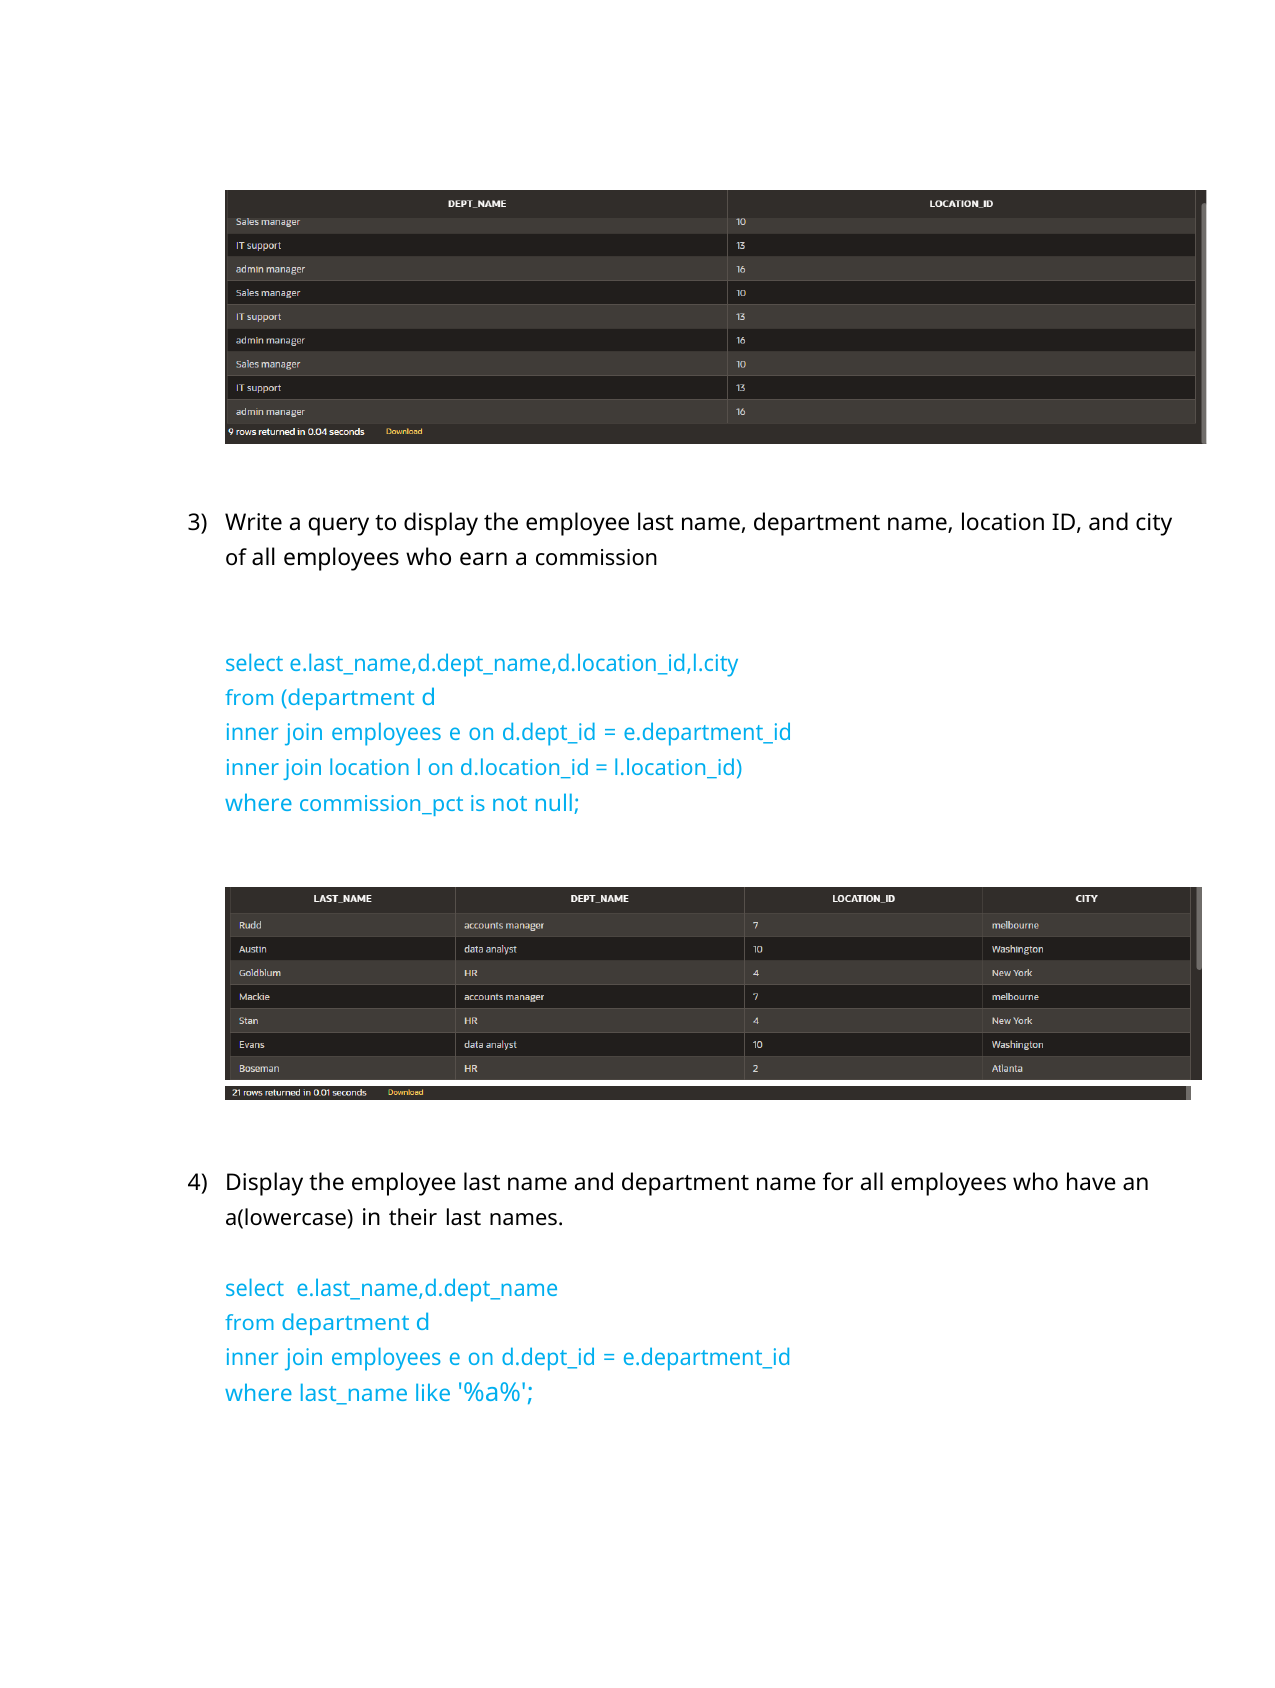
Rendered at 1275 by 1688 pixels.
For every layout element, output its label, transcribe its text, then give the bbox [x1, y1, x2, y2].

text inner join employees e on d.dept_id = e.department_id inner join location l on d.location_id = l.location_id) where commission_pct is not null; [225, 716, 798, 818]
text where last_name like '%a%'; [225, 1373, 1225, 1409]
picture [225, 1086, 1191, 1100]
list Write a query to display the employee last name, department name, location ID, and city [187, 506, 1225, 537]
text from department d [225, 1306, 1225, 1338]
text select e.last_name,d.dept_name,d.location_id,l.city [225, 646, 1225, 678]
text select e.last_name,d.dept_name [225, 1271, 1225, 1303]
text of all employees who earn a commission [225, 541, 1225, 572]
text inner join employees e on d.dept_id = e.department_id [225, 1341, 1225, 1373]
text a(lowercase) in their last names. [225, 1201, 1225, 1232]
text from (department d [225, 681, 1225, 713]
picture [225, 887, 1202, 1080]
picture [225, 190, 1207, 444]
list Display the employee last name and department name for all employees who have an [187, 1166, 1225, 1197]
